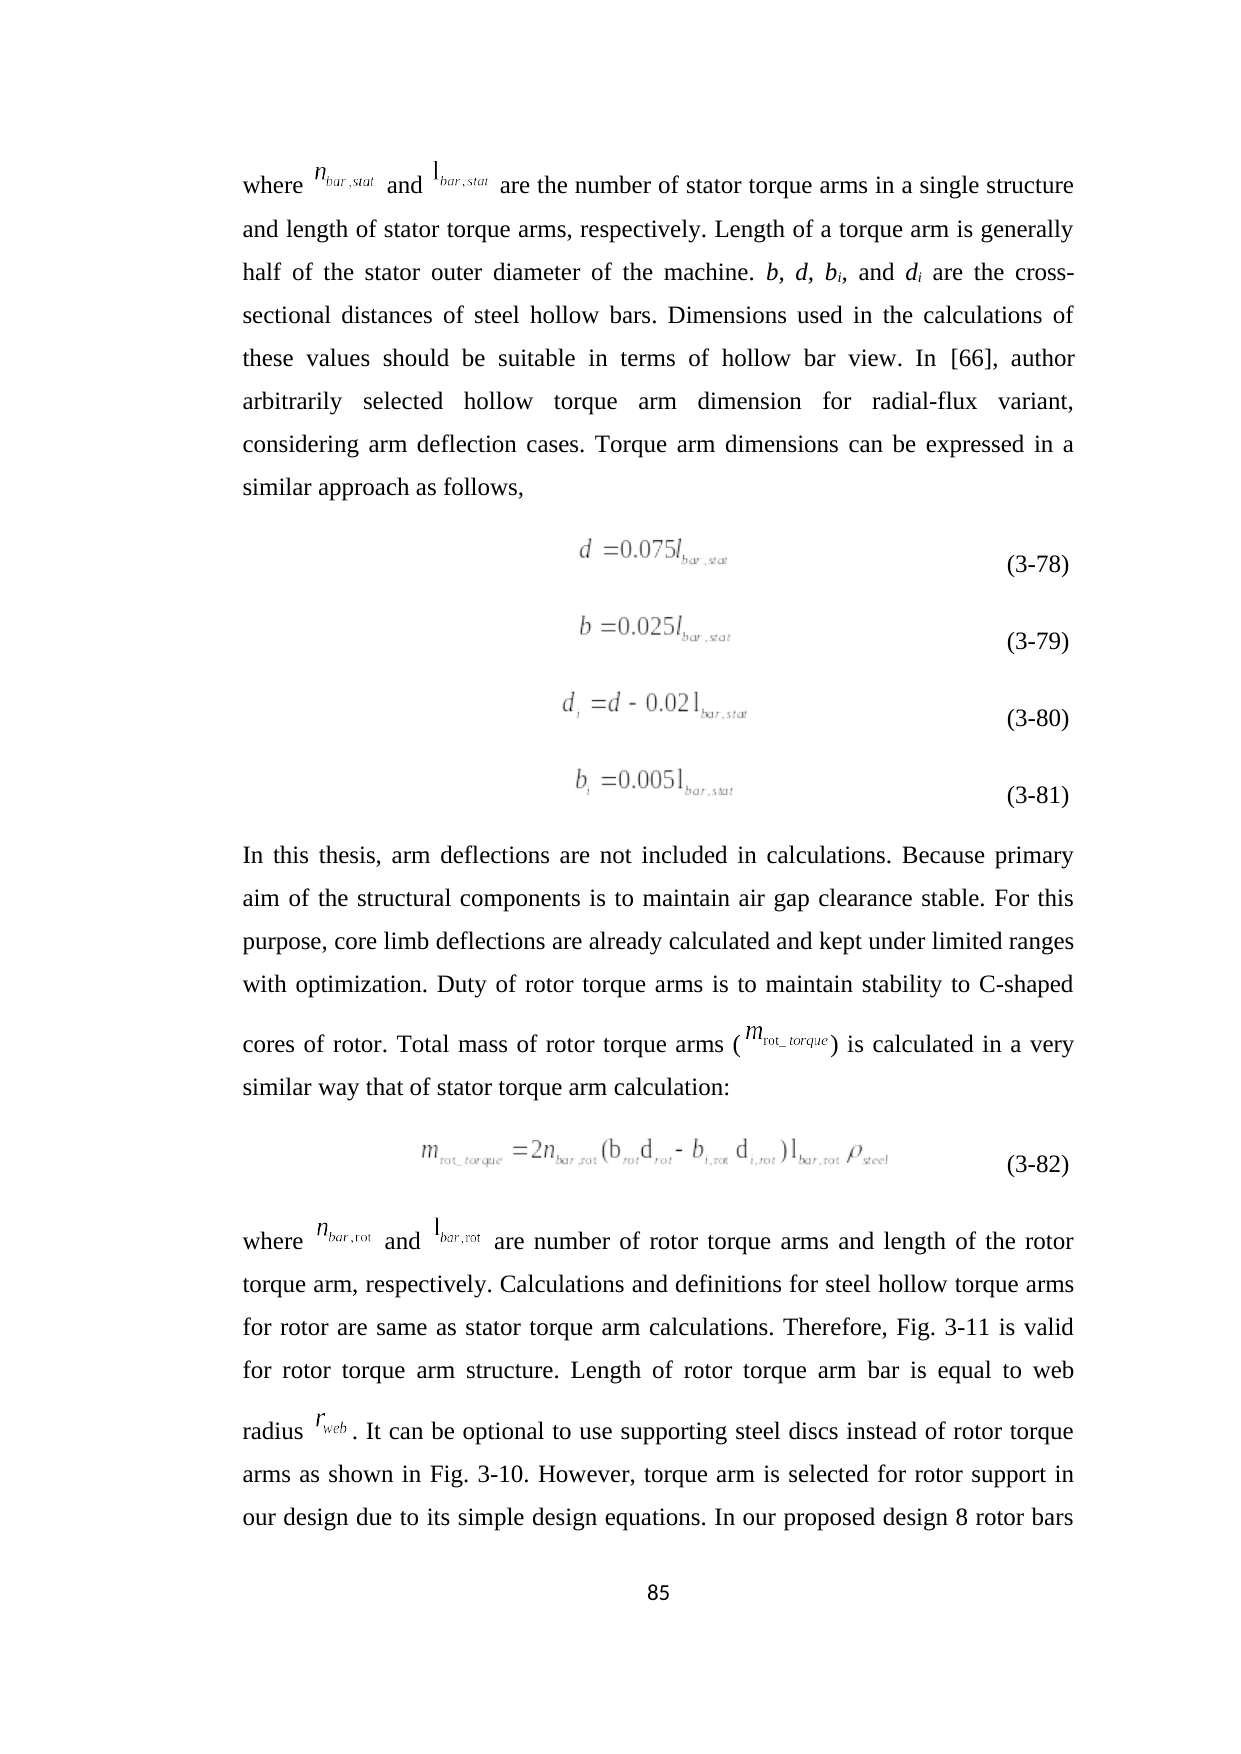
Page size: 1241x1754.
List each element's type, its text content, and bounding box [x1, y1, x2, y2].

text (3-79) [242, 609, 1075, 655]
text (3-81) [242, 763, 1075, 809]
text In this thesis, arm deflections are not included in calculations. Because primary aim of the structural components is to maintain air gap clearance stable. For this purpose, core limb deflections are already calculated and kept under limited ranges with optimization. Duty of rotor torque arms is to maintain stability to C-shaped cores of rotor. Total mass of rotor torque arms () is calculated in a very similar way that of stator torque arm calculation: [242, 840, 1075, 1101]
text (3-78) [242, 532, 1075, 578]
text where and are the number of stator torque arms in a single structure and length of stator torque arms, respectively. Length of a torque arm is generally half of the stator outer diameter of the machine. b, d, bi, and di are the cross-sectional distances of steel hollow bars. Dimensions used in the calculations of these values should be suitable in terms of hollow bar view. In [66], author arbitrarily selected hollow torque arm dimension for radial-flux variant, considering arm deflection cases. Torque arm dimensions can be expressed in a similar approach as follows, [242, 153, 1075, 501]
text (3-80) [242, 686, 1075, 732]
text (3-82) [242, 1132, 1075, 1178]
